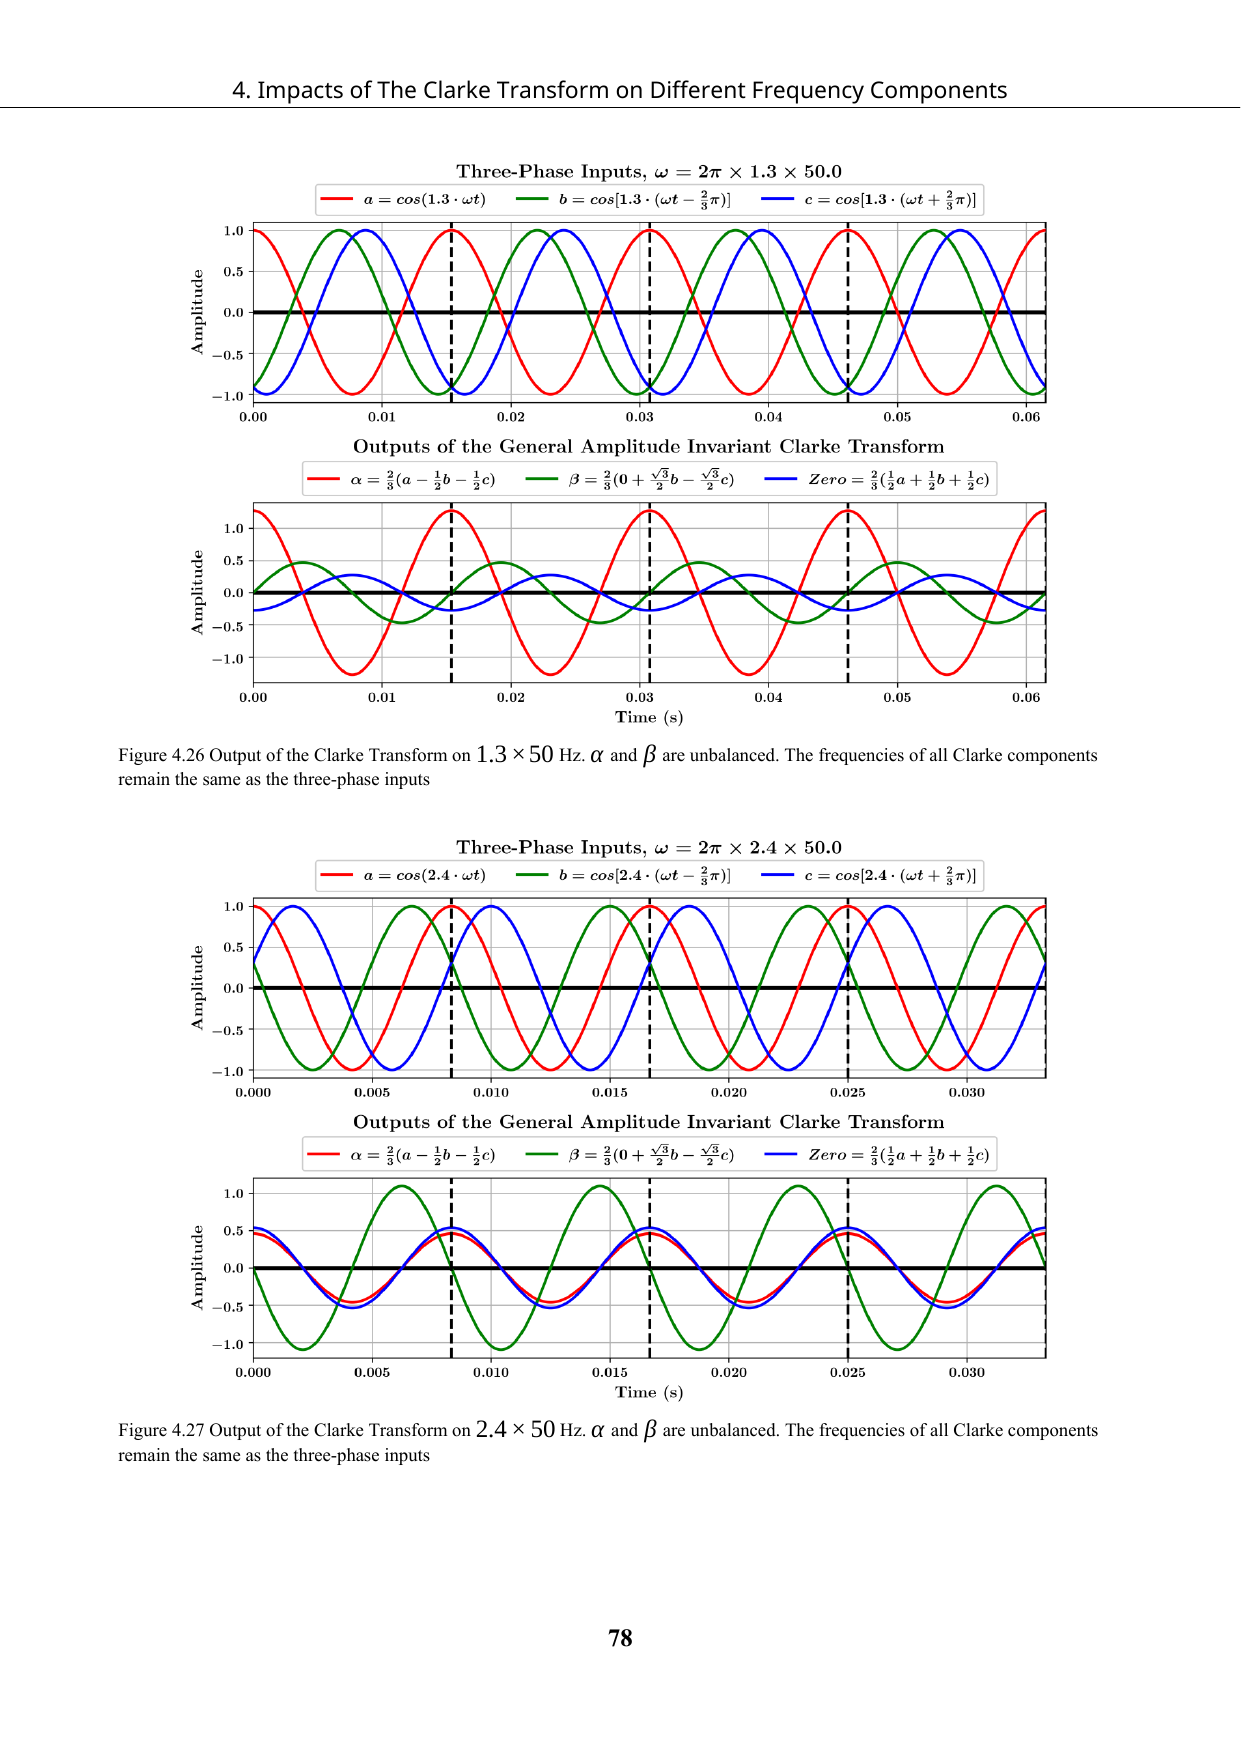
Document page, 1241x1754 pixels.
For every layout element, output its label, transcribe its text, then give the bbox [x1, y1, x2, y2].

text Figure . Output of the Clarke Transform on Hz. and are unbalanced. The frequencies of all Clarke components remain the same as the three-phase inputs [118, 1416, 1122, 1465]
text Figure . Output of the Clarke Transform on Hz. and are unbalanced. The frequencies of all Clarke components remain the same as the three-phase inputs [118, 741, 1122, 790]
picture [176, 825, 1064, 1416]
picture [176, 150, 1064, 741]
